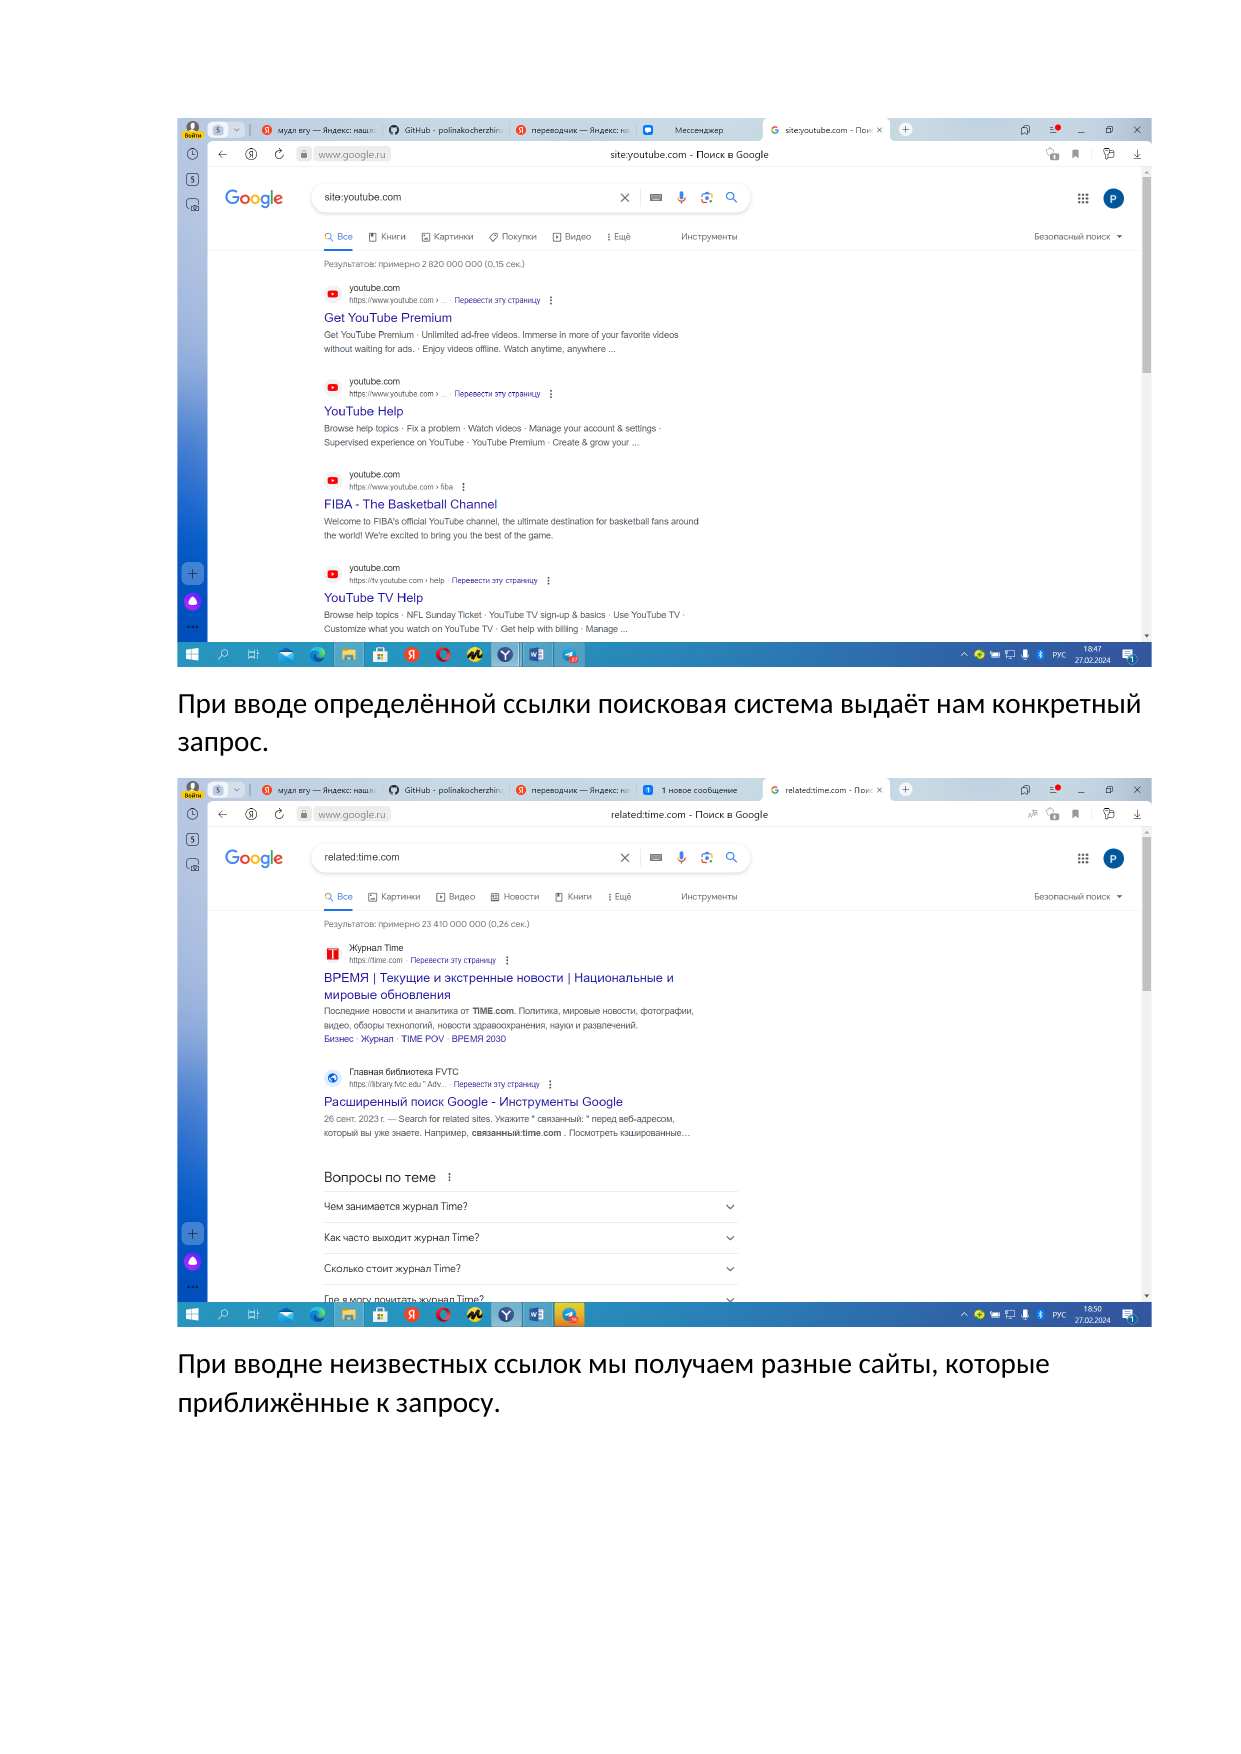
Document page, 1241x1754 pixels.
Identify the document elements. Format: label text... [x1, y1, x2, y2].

text При вводе определённой ссылки поисковая система выдаёт нам конкретный запрос. [177, 685, 1152, 759]
picture [177, 778, 1152, 1327]
picture [177, 118, 1152, 667]
text При вводне неизвестных ссылок мы получаем разные сайты, которые приближённые к запросу. [177, 1346, 1152, 1420]
